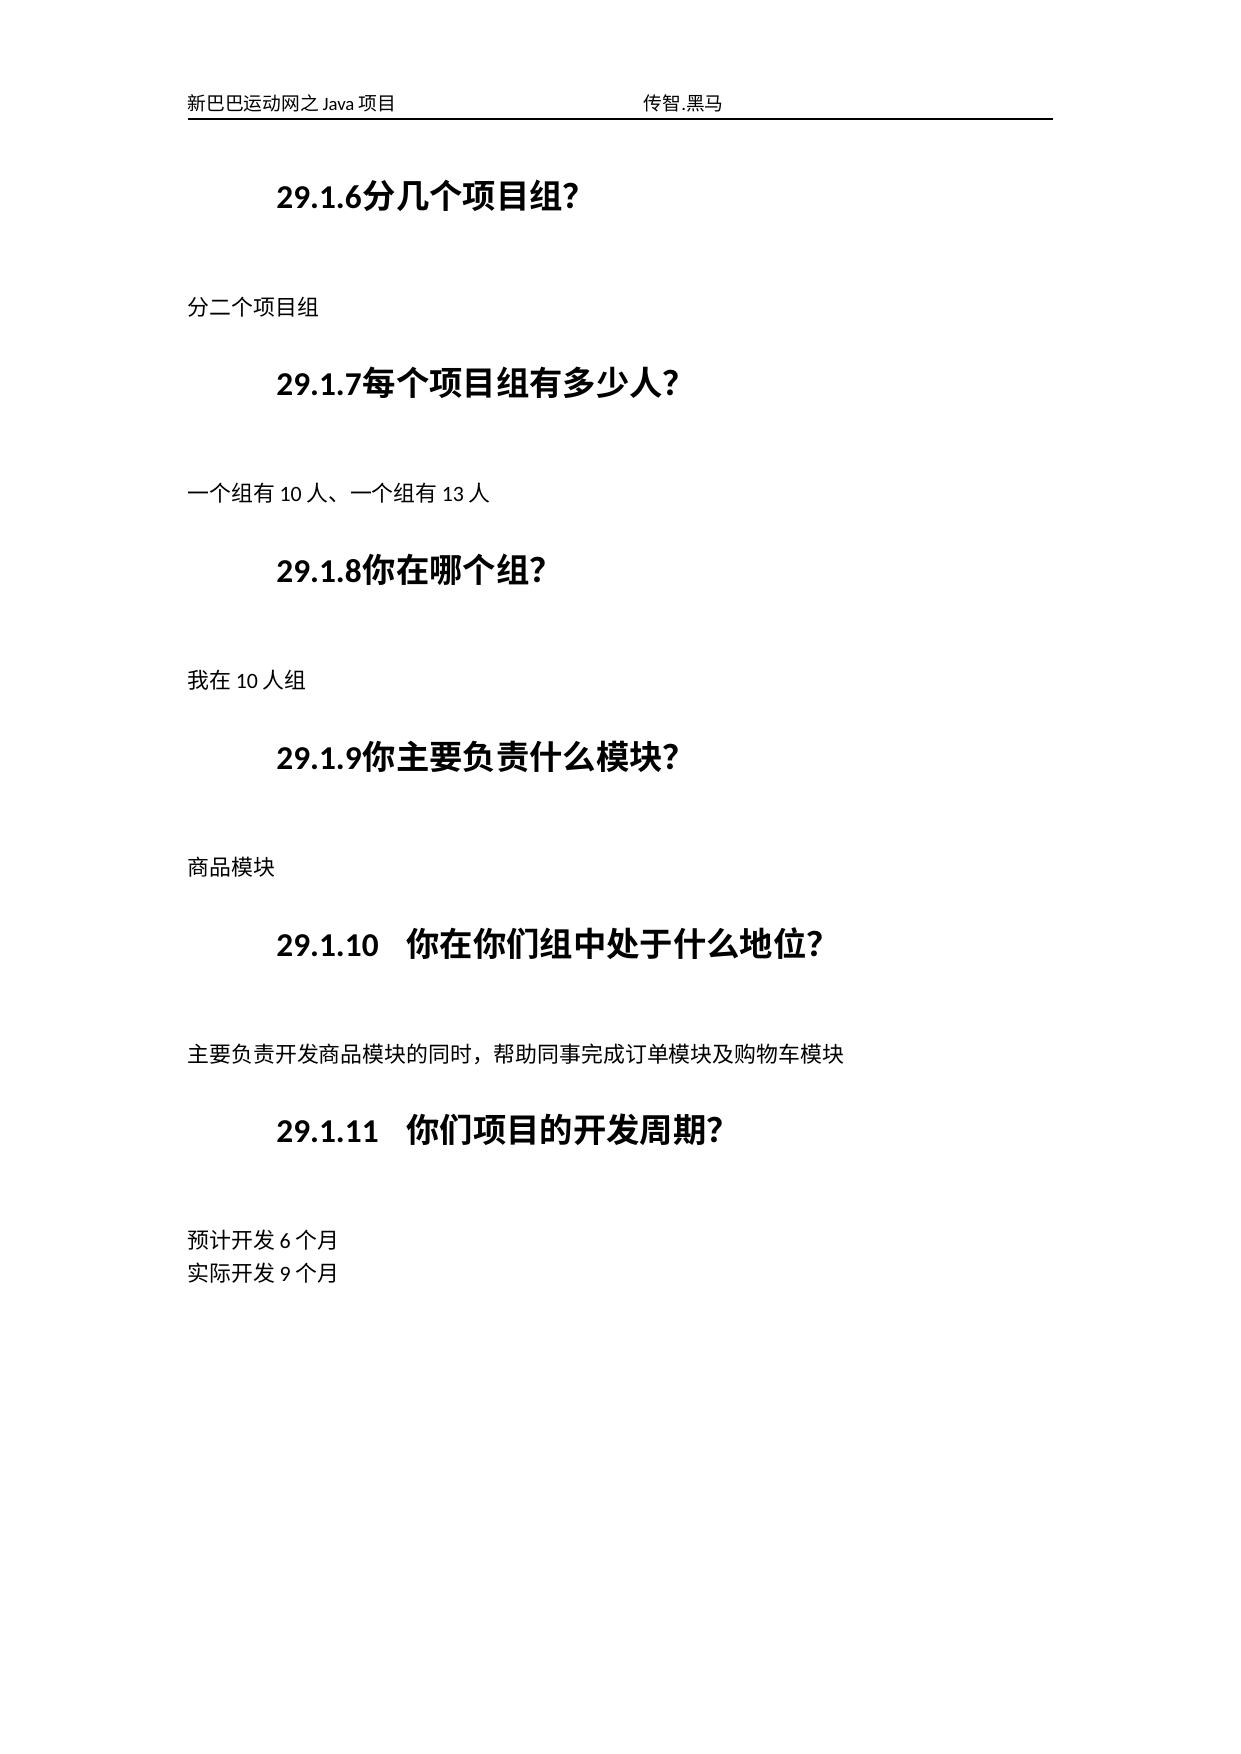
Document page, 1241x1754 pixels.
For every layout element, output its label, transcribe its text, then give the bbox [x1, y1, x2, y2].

text 主要负责开发商品模块的同时，帮助同事完成订单模块及购物车模块 [187, 1036, 1053, 1069]
subtitle 你在你们组中处于什么地位？ [276, 909, 1053, 974]
text 分二个项目组 [187, 289, 1053, 322]
text 我在10人组 [187, 663, 1053, 695]
subtitle 每个项目组有多少人？ [276, 349, 1053, 414]
text 商品模块 [187, 849, 1053, 882]
text 一个组有10人、一个组有13人 [187, 476, 1053, 508]
subtitle 分几个项目组？ [276, 162, 1053, 227]
subtitle 你们项目的开发周期？ [276, 1096, 1053, 1161]
text 预计开发6个月 [187, 1223, 1053, 1256]
text 实际开发9个月 [187, 1256, 1053, 1288]
subtitle 你在哪个组？ [276, 536, 1053, 601]
subtitle 你主要负责什么模块？ [276, 722, 1053, 787]
